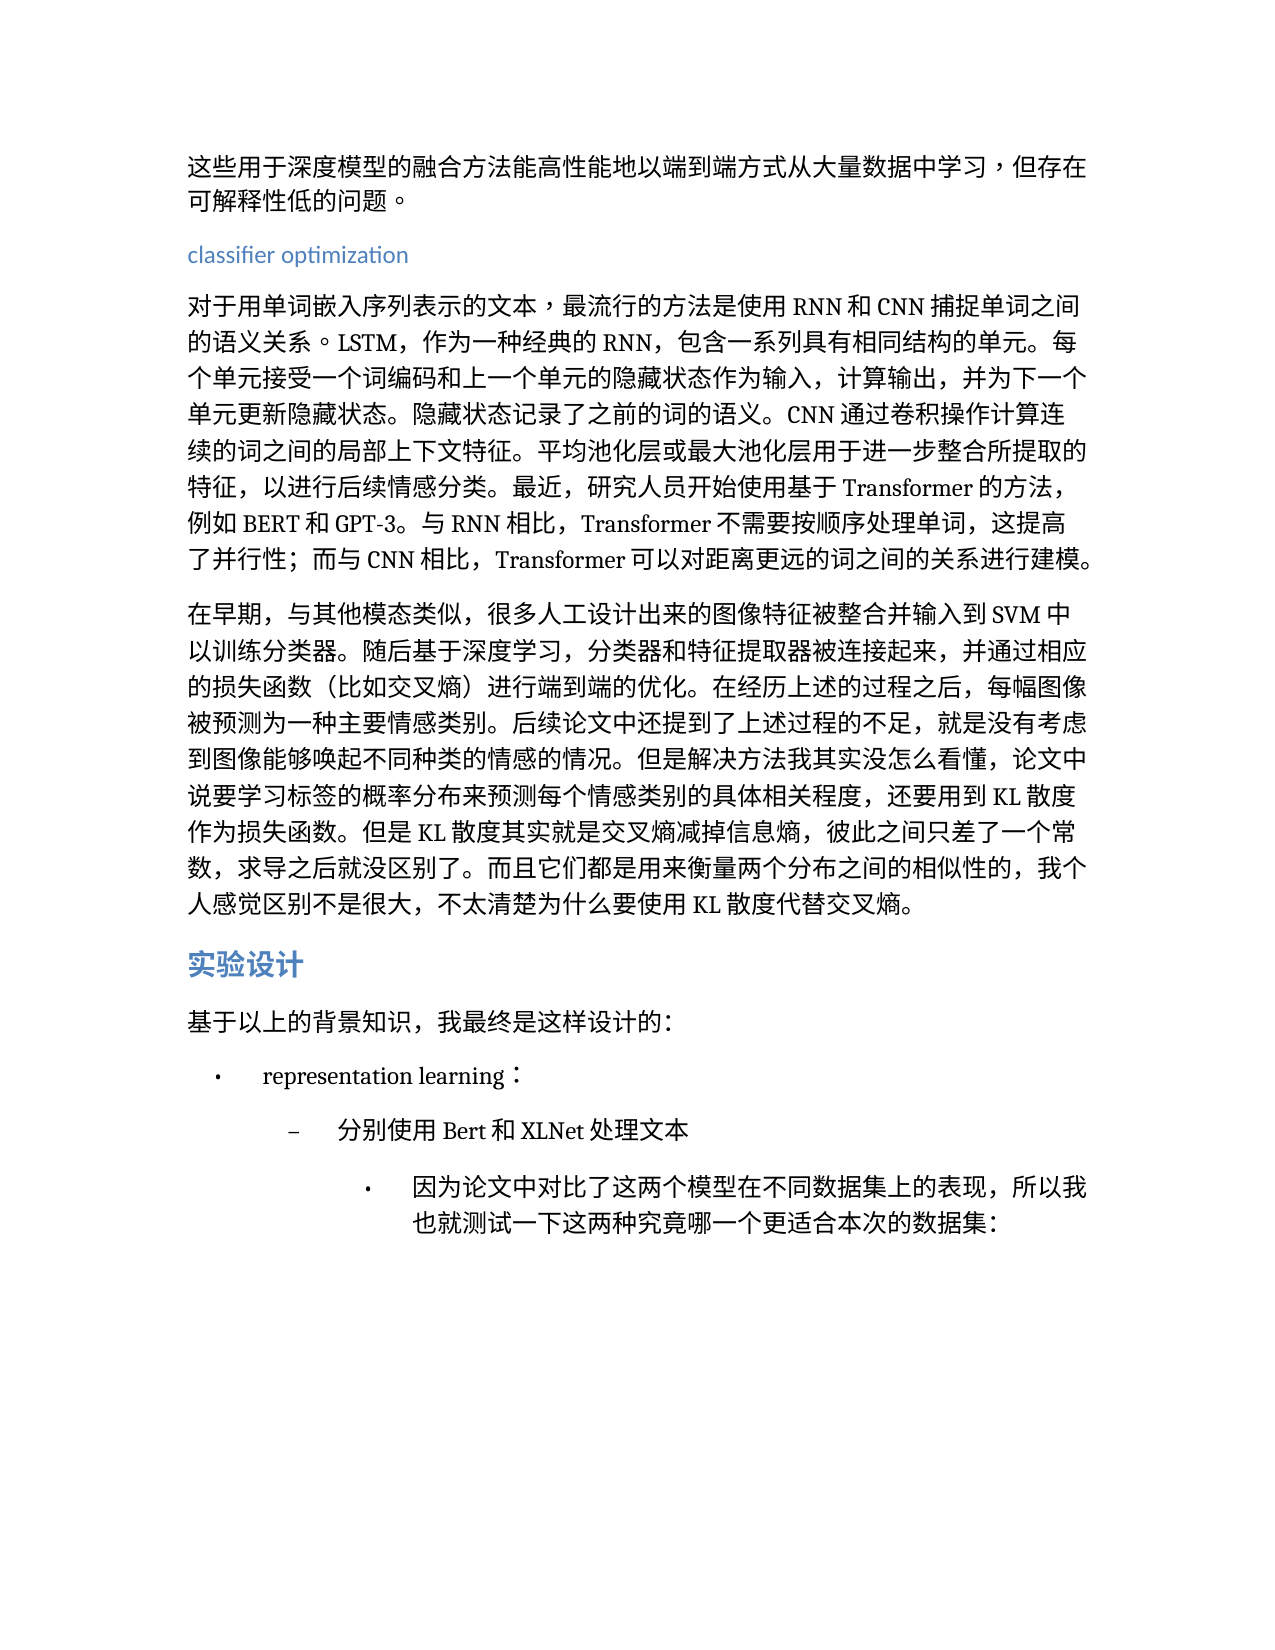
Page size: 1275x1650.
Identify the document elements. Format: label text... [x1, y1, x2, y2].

text 这些用于深度模型的融合方法能高性能地以端到端方式从大量数据中学习，但存在可解释性低的问题。 [187, 150, 1087, 218]
subtitle classifier optimization [187, 239, 1087, 269]
text 基于以上的背景知识，我最终是这样设计的： [187, 1003, 1087, 1039]
subtitle 实验设计 [187, 942, 1087, 984]
text 在早期，与其他模态类似，很多人工设计出来的图像特征被整合并输入到SVM中以训练分类器。随后基于深度学习，分类器和特征提取器被连接起来，并通过相应的损失函数（比如交叉熵）进行端到端的优化。在经历上述的过程之后，每幅图像被预测为一种主要情感类别。后续论文中还提到了上述过程的不足，就是没有考虑到图像能够唤起不同种类的情感的情况。但是解决方法我其实没怎么看懂，论文中说要学习标签的概率分布来预测每个情感类别的具体相关程度，还要用到KL散度作为损失函数。但是KL散度其实就是交叉熵减掉信息熵，彼此之间只差了一个常数，求导之后就没区别了。而且它们都是用来衡量两个分布之间的相似性的，我个人感觉区别不是很大，不太清楚为什么要使用KL散度代替交叉熵。 [187, 595, 1087, 921]
list representation learning： [212, 1058, 1087, 1092]
text 对于用单词嵌入序列表示的文本，最流行的方法是使用RNN和CNN捕捉单词之间的语义关系。LSTM，作为一种经典的RNN，包含一系列具有相同结构的单元。每个单元接受一个词编码和上一个单元的隐藏状态作为输入，计算输出，并为下一个单元更新隐藏状态。隐藏状态记录了之前的词的语义。CNN通过卷积操作计算连续的词之间的局部上下文特征。平均池化层或最大池化层用于进一步整合所提取的特征，以进行后续情感分类。最近，研究人员开始使用基于Transformer的方法，例如BERT 和GPT-3。与RNN相比，Transformer不需要按顺序处理单词，这提高了并行性；而与CNN相比，Transformer可以对距离更远的词之间的关系进行建模。 [187, 288, 1087, 576]
list 因为论文中对比了这两个模型在不同数据集上的表现，所以我也就测试一下这两种究竟哪一个更适合本次的数据集： [362, 1168, 1087, 1240]
list 分别使用Bert和XLNet处理文本 [287, 1113, 1087, 1147]
